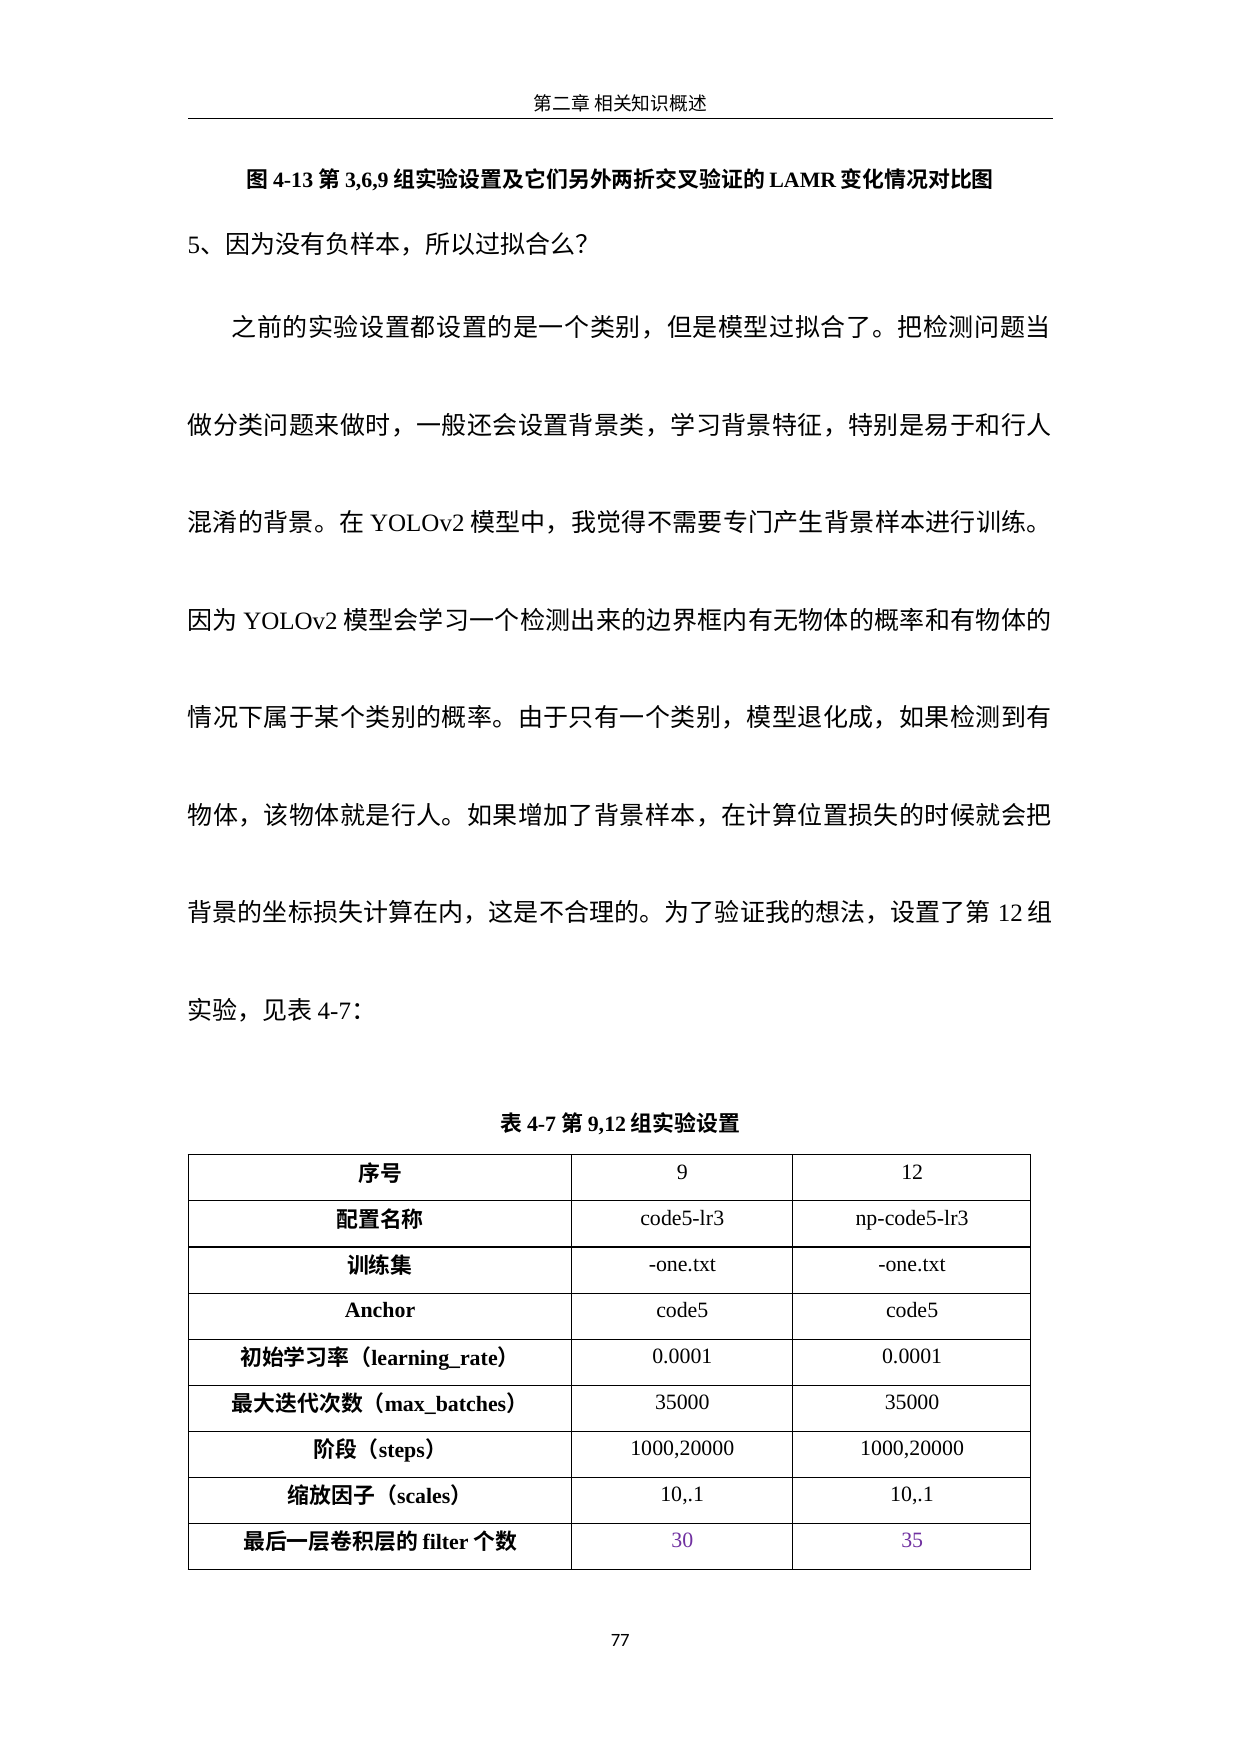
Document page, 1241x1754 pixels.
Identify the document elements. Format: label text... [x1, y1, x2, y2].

table_cell 35 [793, 1524, 1030, 1569]
table_cell code5 [572, 1294, 792, 1338]
table_cell 初始学习率（learning_rate） [189, 1340, 571, 1384]
table_cell 缩放因子（scales） [189, 1478, 571, 1523]
table_header 序号 [189, 1155, 571, 1200]
text 之前的实验设置都设置的是一个类别，但是模型过拟合了。把检测问题当做分类问题来做时，一般还会设置背景类，学习背景特征，特别是易于和行人混淆的背景。在YOLOv2模型中，我觉得不需要专门产生背景样本进行训练。因为YOLOv2模型会学习一个检测出来的边界框内有无物体的概率和有物体的情况下属于某个类别的概率。由于只有一个类别，模型退化成，如果检测到有物体，该物体就是行人。如果增加了背景样本，在计算位置损失的时候就会把背景的坐标损失计算在内，这是不合理的。为了验证我的想法，设置了第12组实验，见表4-7： [187, 293, 1053, 1041]
table_cell -one.txt [793, 1248, 1030, 1292]
table_cell 阶段（steps） [189, 1432, 571, 1477]
table_cell 35000 [793, 1386, 1030, 1431]
table_cell 0.0001 [793, 1340, 1030, 1384]
table_cell 10,.1 [793, 1478, 1030, 1523]
table_cell 1000,20000 [572, 1432, 792, 1477]
table_cell 35000 [572, 1386, 792, 1431]
table_cell 30 [572, 1524, 792, 1569]
text 5、因为没有负样本，所以过拟合么？ [187, 210, 1053, 275]
table_cell -one.txt [572, 1248, 792, 1292]
table_cell 0.0001 [572, 1340, 792, 1384]
table_cell code5-lr3 [572, 1201, 792, 1246]
text 表4-7 第9,12组实验设置 [187, 1106, 1053, 1138]
text 图4-13 第3,6,9组实验设置及它们另外两折交叉验证的LAMR变化情况对比图 [187, 162, 1053, 194]
table_cell 1000,20000 [793, 1432, 1030, 1477]
table_cell 配置名称 [189, 1201, 571, 1246]
table_cell 最后一层卷积层的filter个数 [189, 1524, 571, 1569]
table_cell 10,.1 [572, 1478, 792, 1523]
table_cell 训练集 [189, 1248, 571, 1292]
table_cell Anchor [189, 1294, 571, 1338]
table_header 12 [793, 1155, 1030, 1200]
table_cell np-code5-lr3 [793, 1201, 1030, 1246]
table_cell code5 [793, 1294, 1030, 1338]
table_header 9 [572, 1155, 792, 1200]
table_cell 最大迭代次数（max_batches） [189, 1386, 571, 1431]
